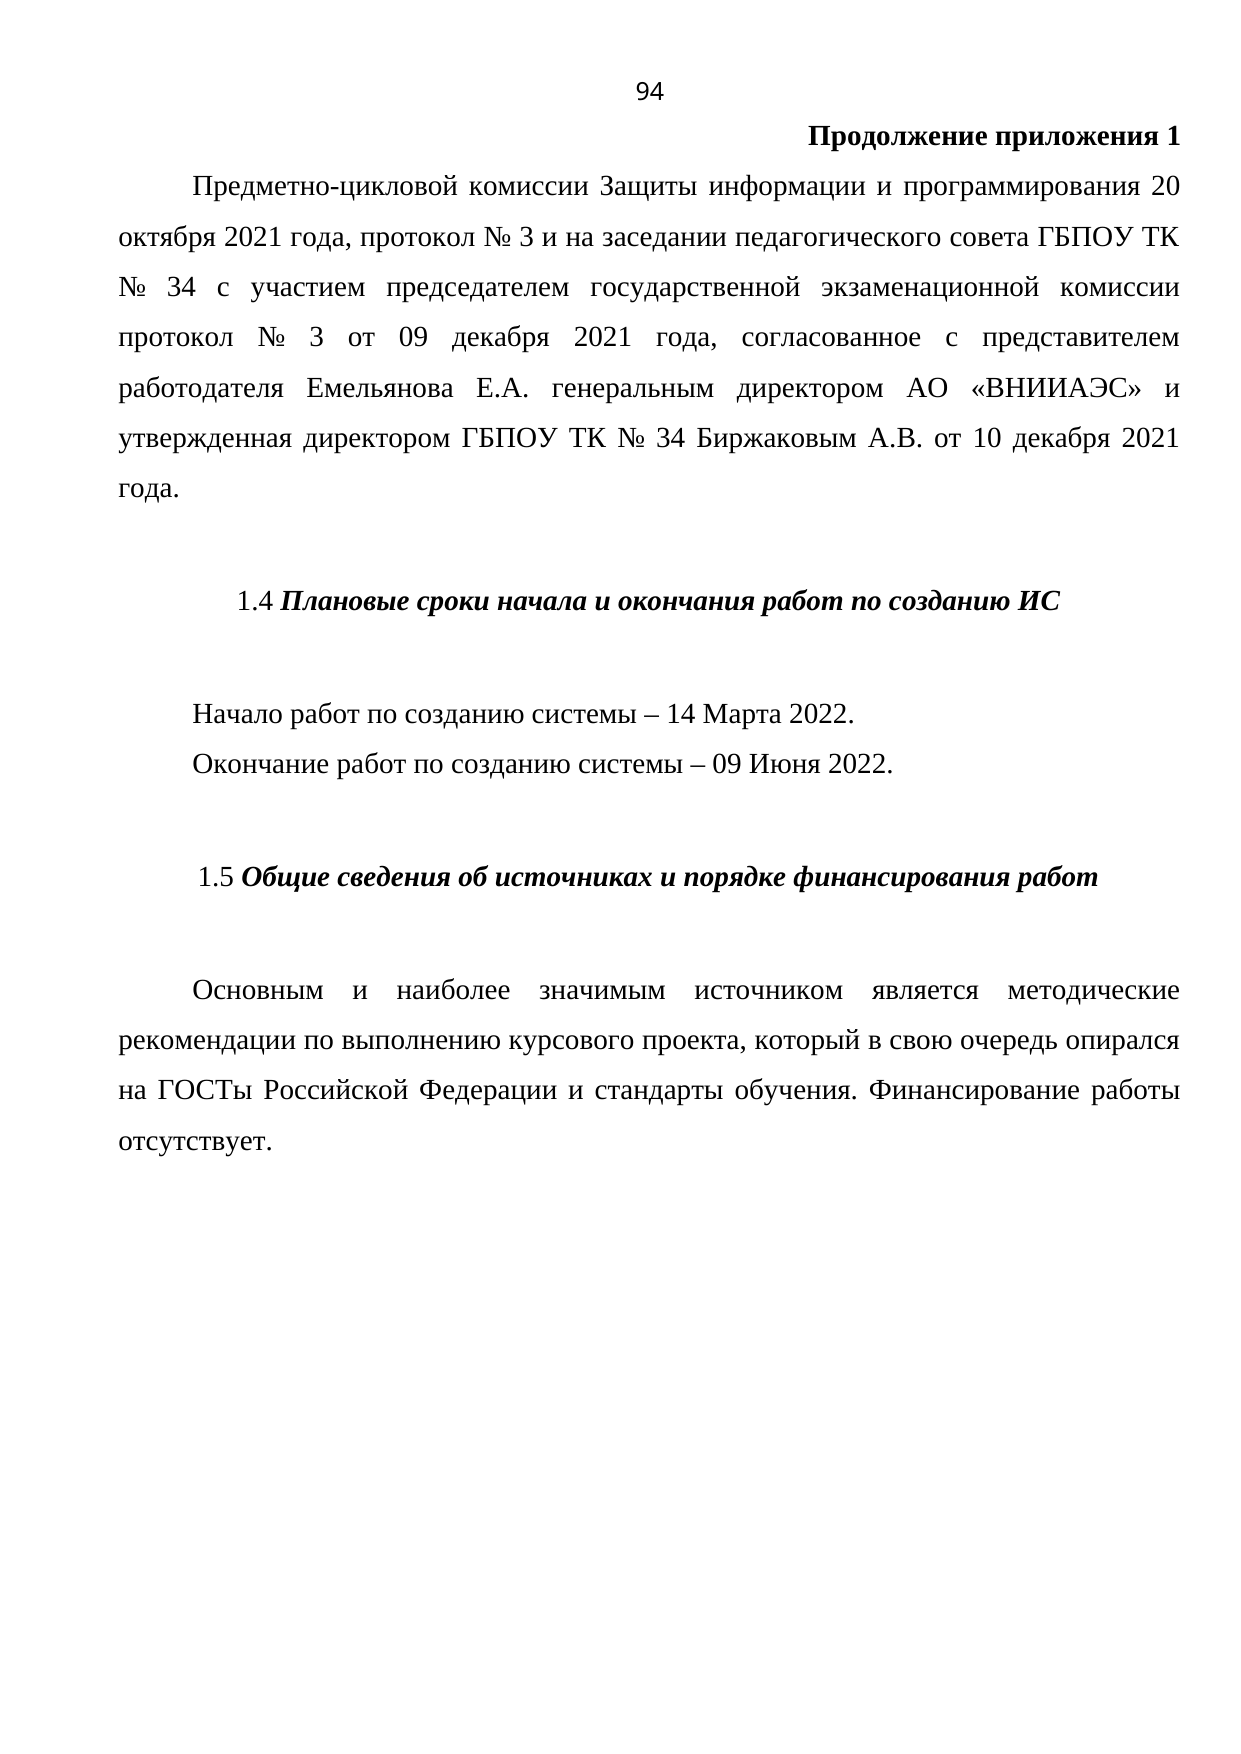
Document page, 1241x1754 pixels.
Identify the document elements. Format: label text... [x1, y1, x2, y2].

list Общие сведения об источниках и порядке финансирования работ [0, 859, 1181, 893]
text Продолжение приложения 1 [118, 118, 1181, 152]
text Окончание работ по созданию системы – 09 Июня 2022. [118, 746, 1181, 780]
text Начало работ по созданию системы – 14 Марта 2022. [118, 696, 1181, 729]
text Основным и наиболее значимым источником является методические рекомендации по выполнению курсового проекта, который в свою очередь опирался на ГОСТы Российской Федерации и стандарты обучения. Финансирование работы отсутствует. [118, 972, 1181, 1156]
text Предметно-цикловой комиссии Защиты информации и программирования 20 октября 2021 года, протокол № 3 и на заседании педагогического совета ГБПОУ ТК № 34 с участием председателем государственной экзаменационной комиссии протокол № 3 от 09 декабря 2021 года, согласованное с представителем работодателя Емельянова Е.А. генеральным директором АО «ВНИИАЭС» и утвержденная директором ГБПОУ ТК № 34 Биржаковым А.В. от 10 декабря 2021 года. [118, 168, 1181, 504]
list Плановые сроки начала и окончания работ по созданию ИС [0, 583, 1181, 617]
